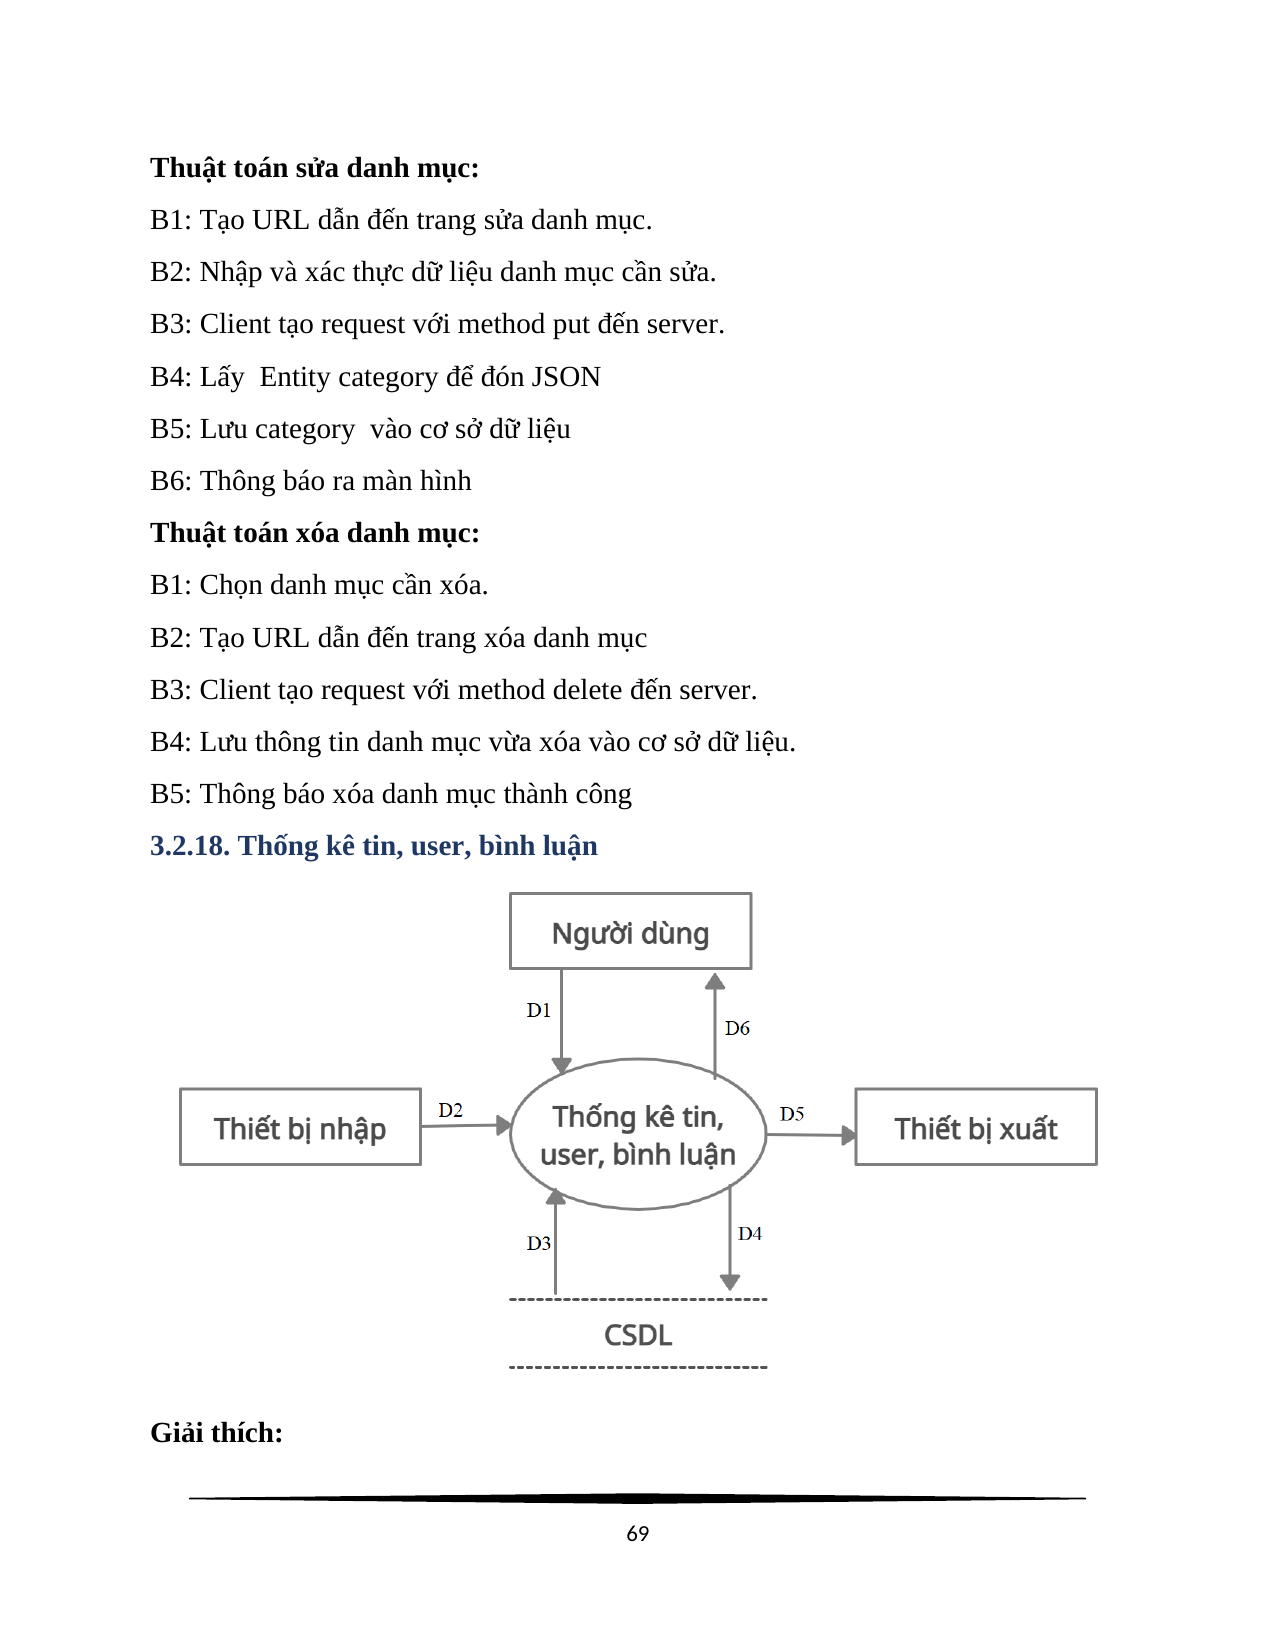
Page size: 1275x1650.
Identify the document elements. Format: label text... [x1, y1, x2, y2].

text B4: Lưu thông tin danh mục vừa xóa vào cơ sở dữ liệu. [150, 724, 1125, 758]
text B6: Thông báo ra màn hình [150, 463, 1125, 497]
subtitle 3.2.18. Thống kê tin, user, bình luận [150, 828, 1125, 862]
text B3: Client tạo request với method delete đến server. [150, 672, 1125, 705]
text B3: Client tạo request với method put đến server. [150, 307, 1125, 340]
text B1: Chọn danh mục cần xóa. [150, 567, 1125, 601]
text Giải thích: [150, 1415, 1125, 1448]
text B1: Tạo URL dẫn đến trang sửa danh mục. [150, 202, 1125, 236]
text B5: Thông báo xóa danh mục thành công [150, 776, 1125, 810]
text B4: Lấy Entity category để đón JSON [150, 359, 1125, 392]
text Thuật toán sửa danh mục: [150, 150, 1125, 183]
text B5: Lưu category vào cơ sở dữ liệu [150, 411, 1125, 444]
text B2: Tạo URL dẫn đến trang xóa danh mục [150, 620, 1125, 653]
text Thuật toán xóa danh mục: [150, 515, 1125, 549]
text B2: Nhập và xác thực dữ liệu danh mục cần sửa. [150, 254, 1125, 288]
picture [150, 863, 1125, 1397]
